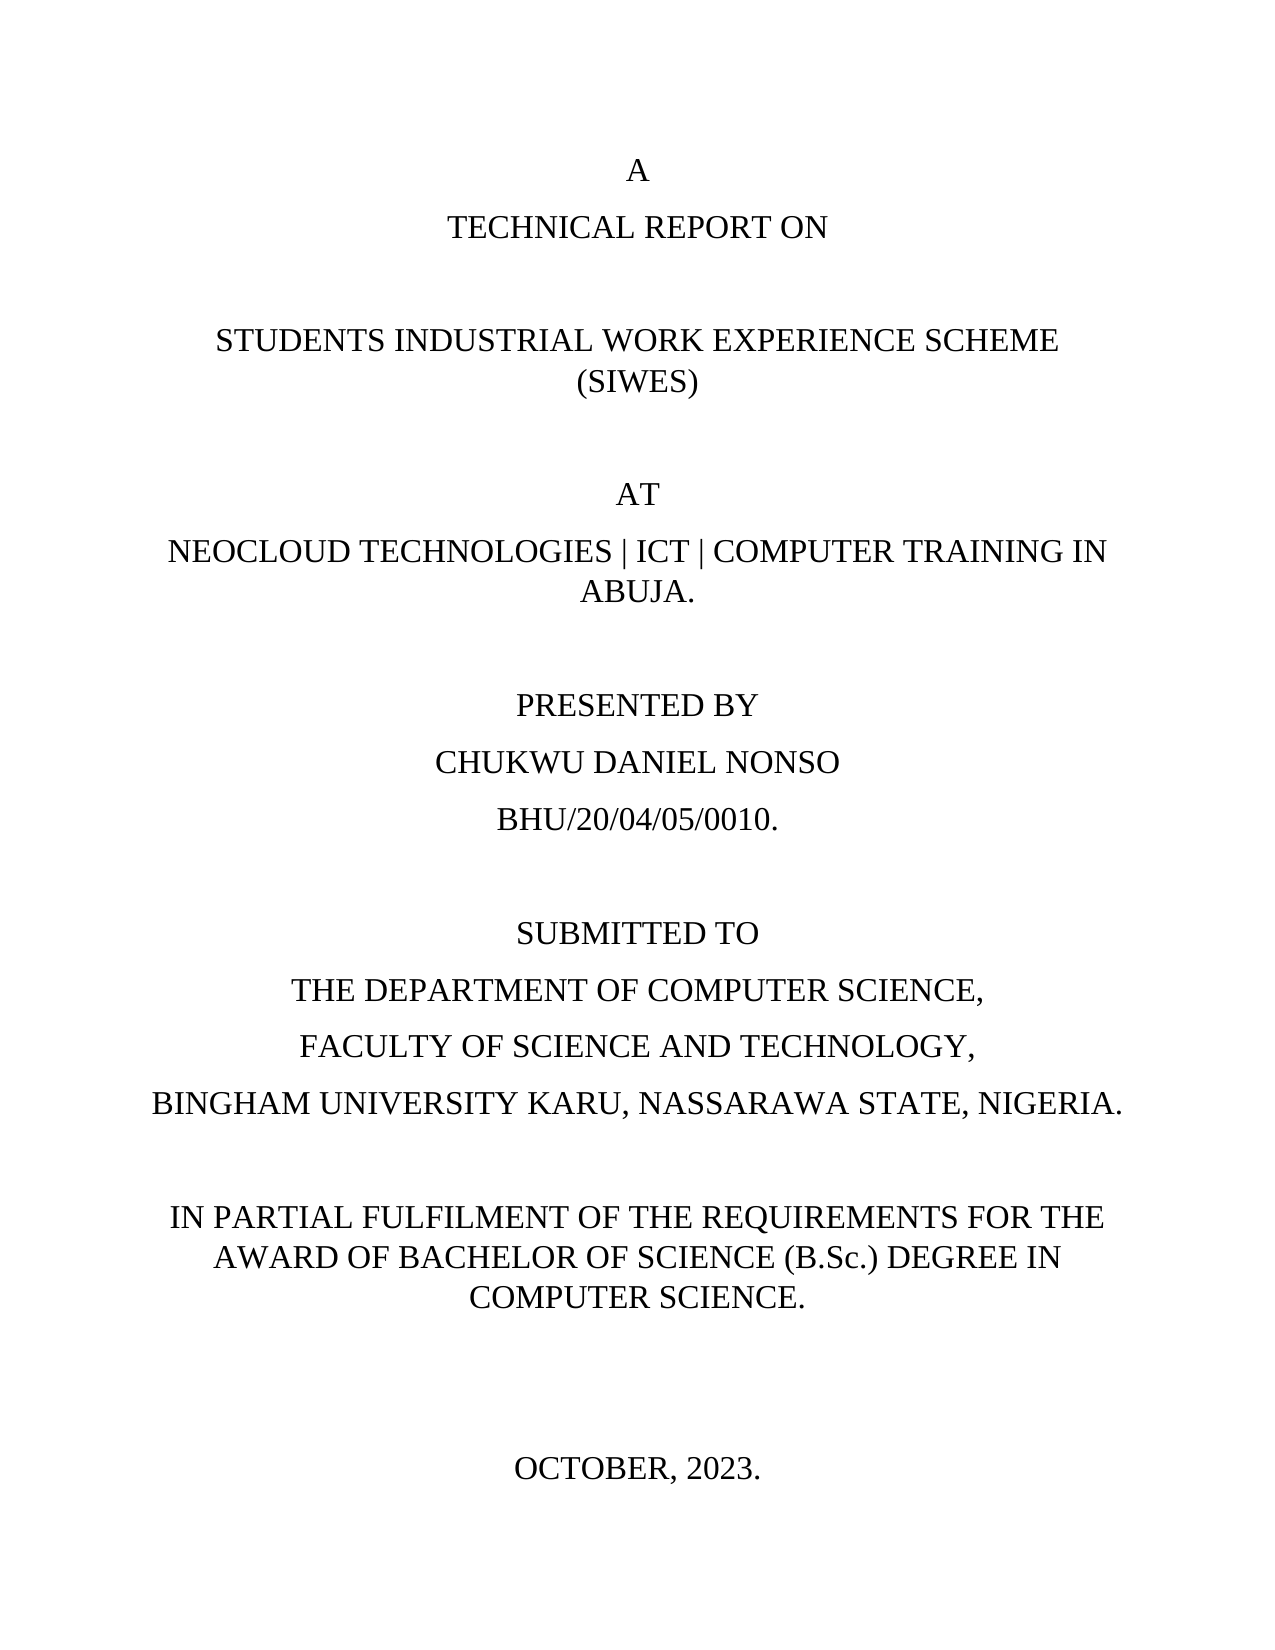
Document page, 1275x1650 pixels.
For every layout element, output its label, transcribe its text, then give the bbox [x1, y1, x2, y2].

text FACULTY OF SCIENCE AND TECHNOLOGY, [150, 1027, 1125, 1065]
text TECHNICAL REPORT ON [150, 207, 1125, 245]
text OCTOBER, 2023. [150, 1448, 1125, 1487]
text A [150, 150, 1125, 188]
text STUDENTS INDUSTRIAL WORK EXPERIENCE SCHEME (SIWES) [150, 321, 1125, 399]
text AT [150, 474, 1125, 513]
text THE DEPARTMENT OF COMPUTER SCIENCE, [150, 970, 1125, 1008]
text NEOCLOUD TECHNOLOGIES | ICT | COMPUTER TRAINING IN ABUJA. [150, 531, 1125, 610]
text IN PARTIAL FULFILMENT OF THE REQUIREMENTS FOR THE AWARD OF BACHELOR OF SCIENCE (B.Sc.) DEGREE IN COMPUTER SCIENCE. [150, 1197, 1125, 1316]
text PRESENTED BY [150, 685, 1125, 724]
text CHUKWU DANIEL NONSO [150, 742, 1125, 781]
text BHU/20/04/05/0010. [150, 799, 1125, 837]
text BINGHAM UNIVERSITY KARU, NASSARAWA STATE, NIGERIA. [150, 1083, 1125, 1122]
text SUBMITTED TO [150, 913, 1125, 951]
